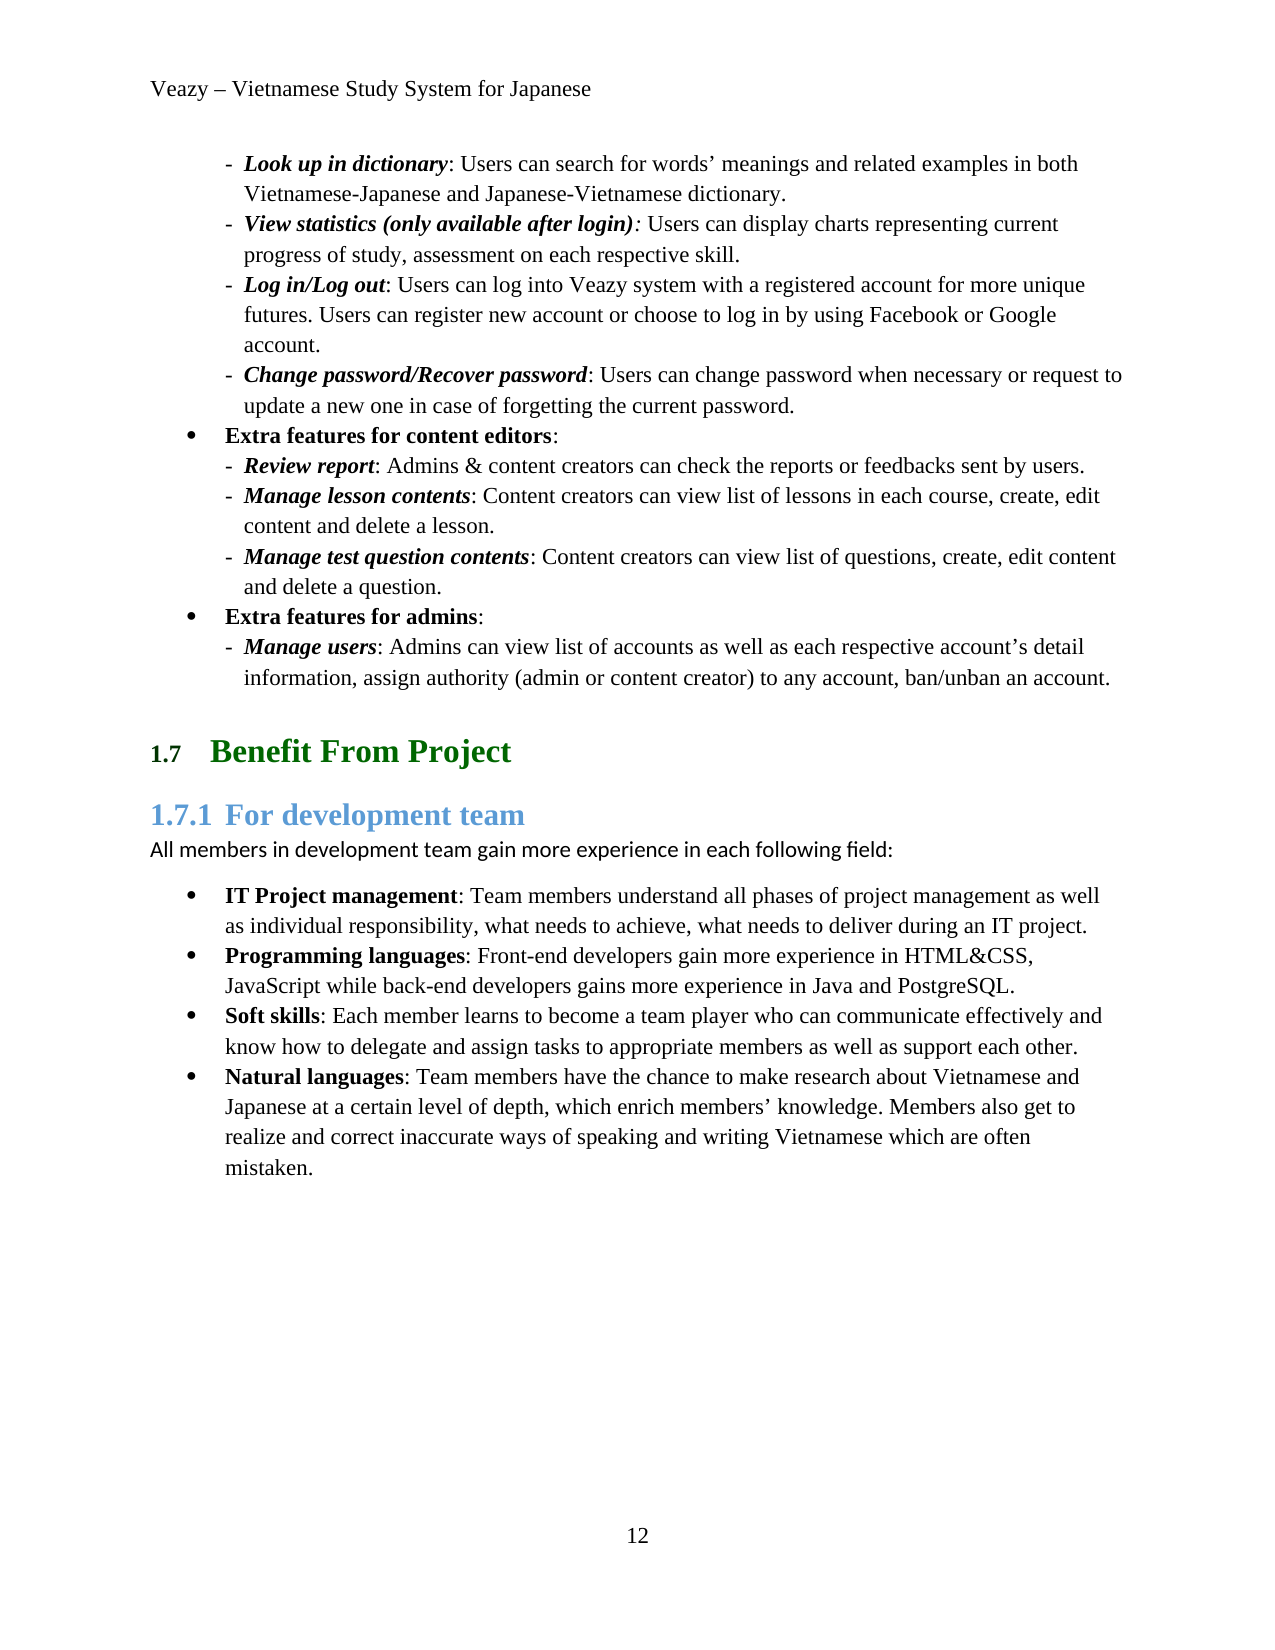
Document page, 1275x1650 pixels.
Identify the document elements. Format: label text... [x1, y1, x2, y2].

list Extra features for admins: [187, 603, 1125, 629]
list Manage lesson contents: Content creators can view list of lessons in each course, create, edit content and delete a lesson. [225, 482, 1125, 539]
list Programming languages: Front-end developers gain more experience in HTML&CSS, JavaScript while back-end developers gains more experience in Java and PostgreSQL. [187, 942, 1125, 999]
list Soft skills: Each member learns to become a team player who can communicate effectively and know how to delegate and assign tasks to appropriate members as well as support each other. [187, 1003, 1125, 1059]
list Review report: Admins & content creators can check the reports or feedbacks sent by users. [225, 452, 1125, 478]
list Extra features for content editors: [187, 422, 1125, 448]
list Look up in dictionary: Users can search for words’ meanings and related examples in both Vietnamese-Japanese and Japanese-Vietnamese dictionary. [225, 150, 1125, 207]
text All members in development team gain more experience in each following field: [150, 835, 1125, 863]
subtitle Benefit From Project [150, 731, 1125, 769]
list Log in/Log out: Users can log into Veazy system with a registered account for more unique futures. Users can register new account or choose to log in by using Facebook or Google account. [225, 271, 1125, 358]
list Manage test question contents: Content creators can view list of questions, create, edit content and delete a question. [225, 543, 1125, 599]
list Change password/Recover password: Users can change password when necessary or request to update a new one in case of forgetting the current password. [225, 361, 1125, 418]
list Manage users: Admins can view list of accounts as well as each respective account’s detail information, assign authority (admin or content creator) to any account, ban/unban an account. [225, 633, 1125, 690]
list Natural languages: Team members have the chance to make research about Vietnamese and Japanese at a certain level of depth, which enrich members’ knowledge. Members also get to realize and correct inaccurate ways of speaking and writing Vietnamese which are often mistaken. [187, 1063, 1125, 1180]
list View statistics (only available after login): Users can display charts representing current progress of study, assessment on each respective skill. [225, 210, 1125, 267]
list IT Project management: Team members understand all phases of project management as well as individual responsibility, what needs to achieve, what needs to deliver during an IT project. [187, 882, 1125, 938]
subtitle For development team [150, 796, 1125, 832]
